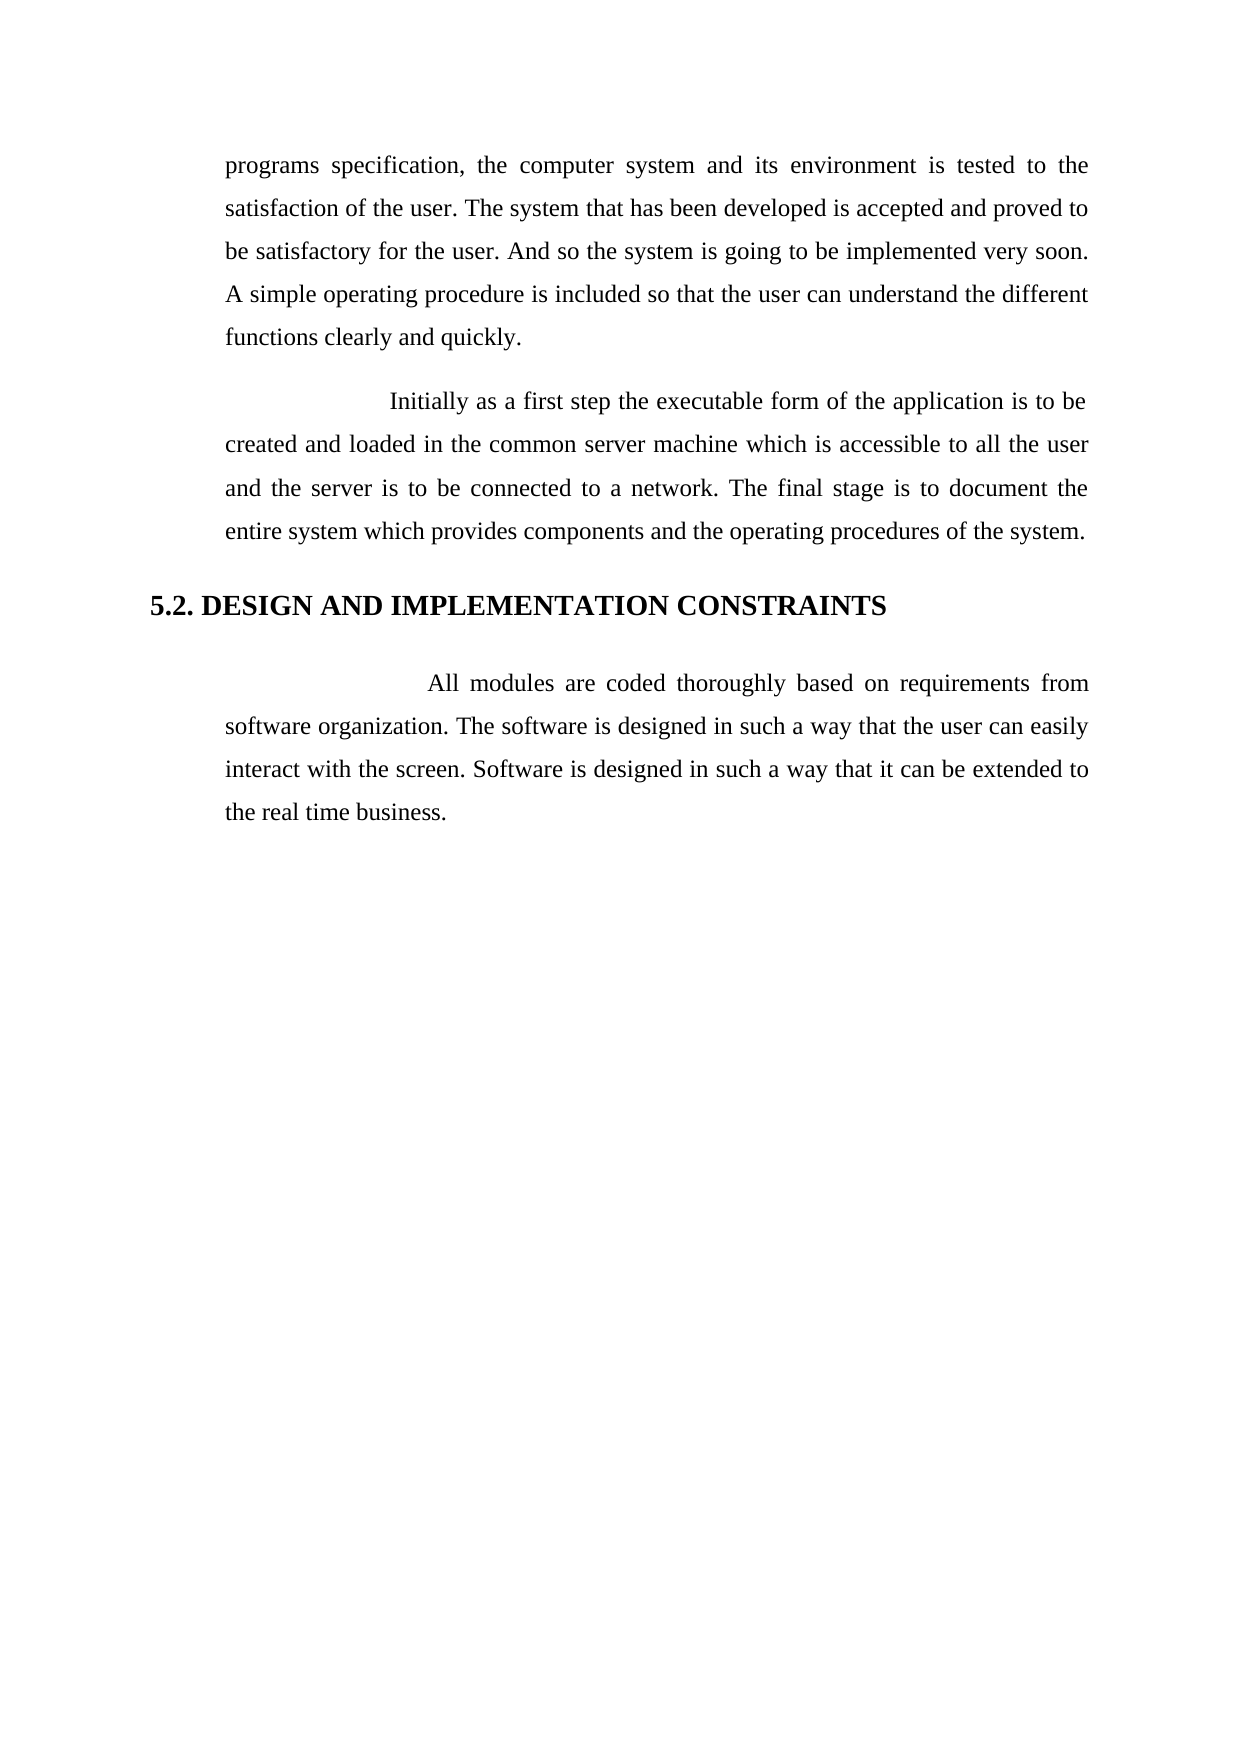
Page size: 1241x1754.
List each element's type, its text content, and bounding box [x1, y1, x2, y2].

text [225, 150, 1090, 351]
text Initially as a first step the executable form of the application is to be created and loaded in the common server machine which is accessible to all the user and the server is to be connected to a network. The final stage is to document the entire system which provides components and the operating procedures of the system. [225, 386, 1090, 544]
text All modules are coded thoroughly based on requirements from software organization. The software is designed in such a way that the user can easily interact with the screen. Software is designed in such a way that it can be extended to the real time business. [225, 668, 1090, 826]
subtitle 5.2. DESIGN AND IMPLEMENTATION CONSTRAINTS [150, 588, 1090, 622]
